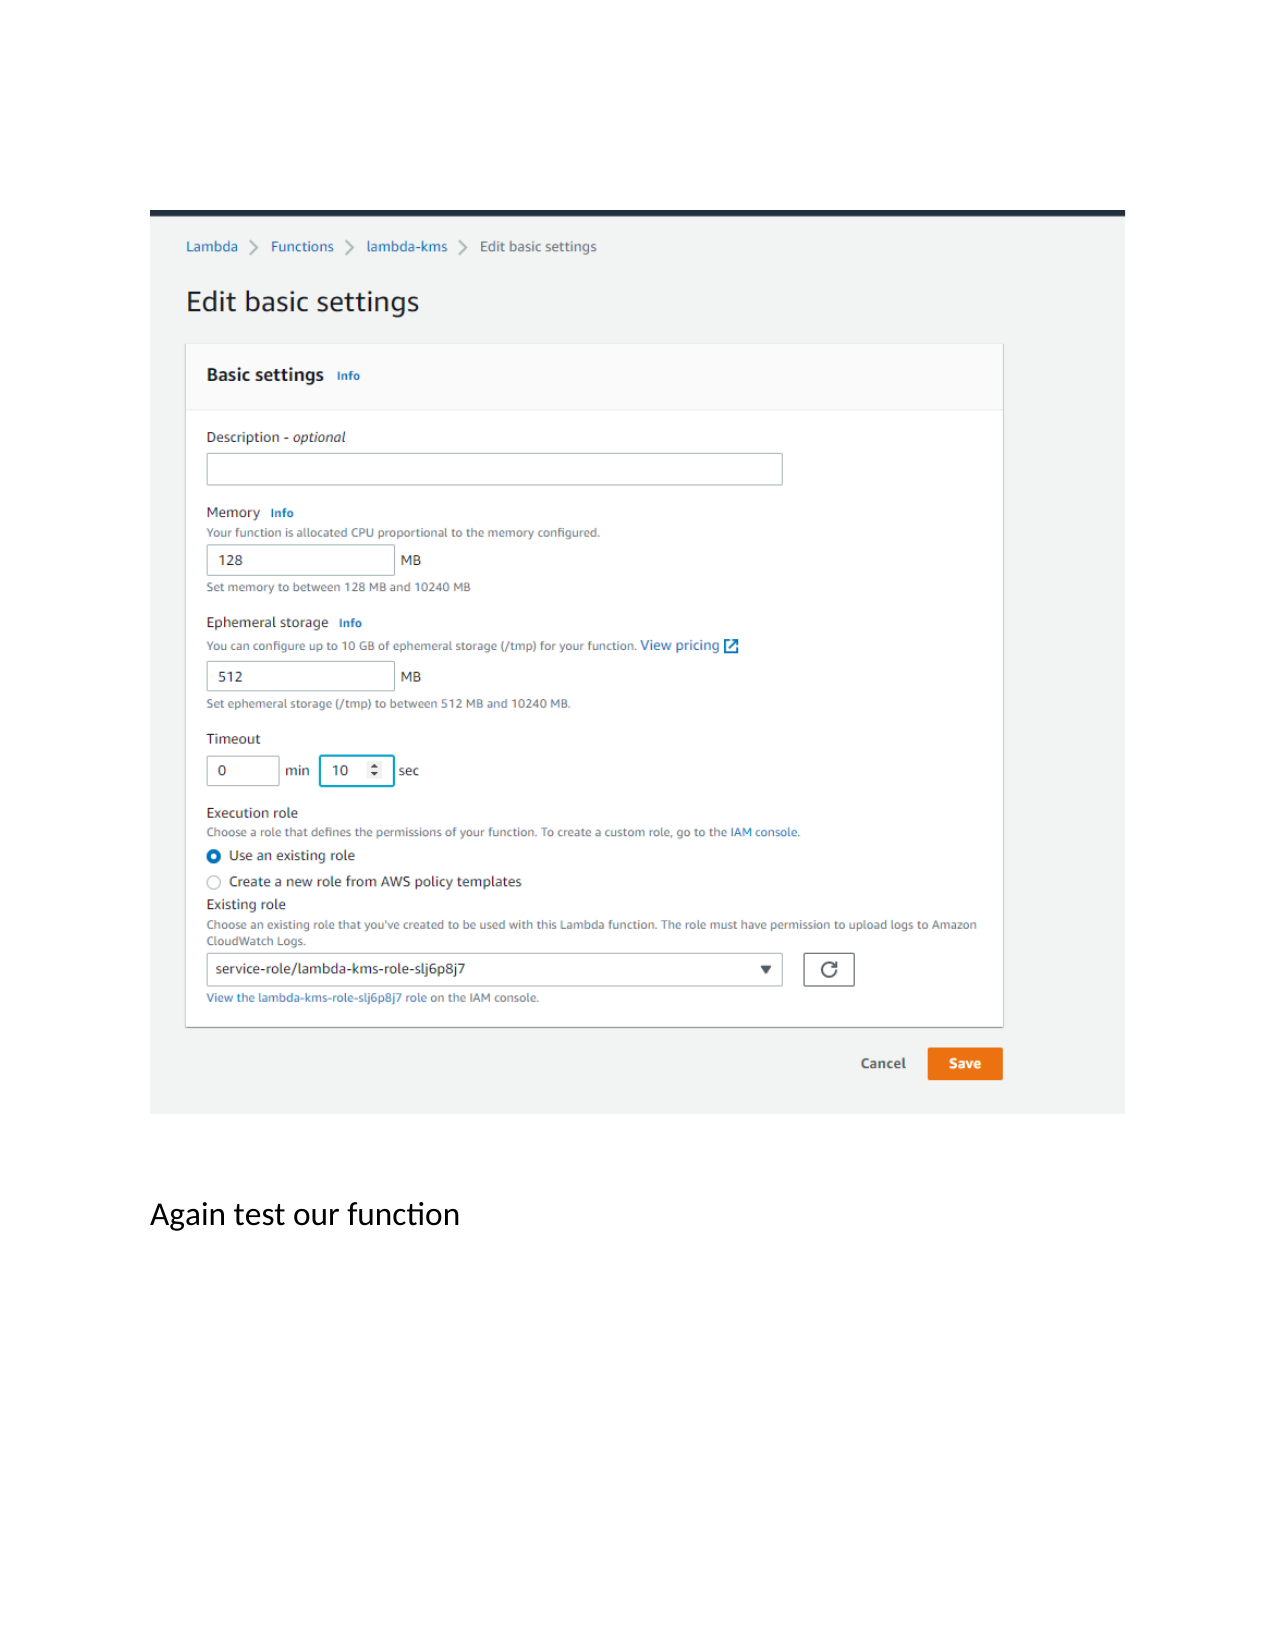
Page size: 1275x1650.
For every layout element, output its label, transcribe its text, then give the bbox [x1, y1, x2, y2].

picture [150, 210, 1125, 1114]
text Again test our function [150, 1193, 1125, 1234]
